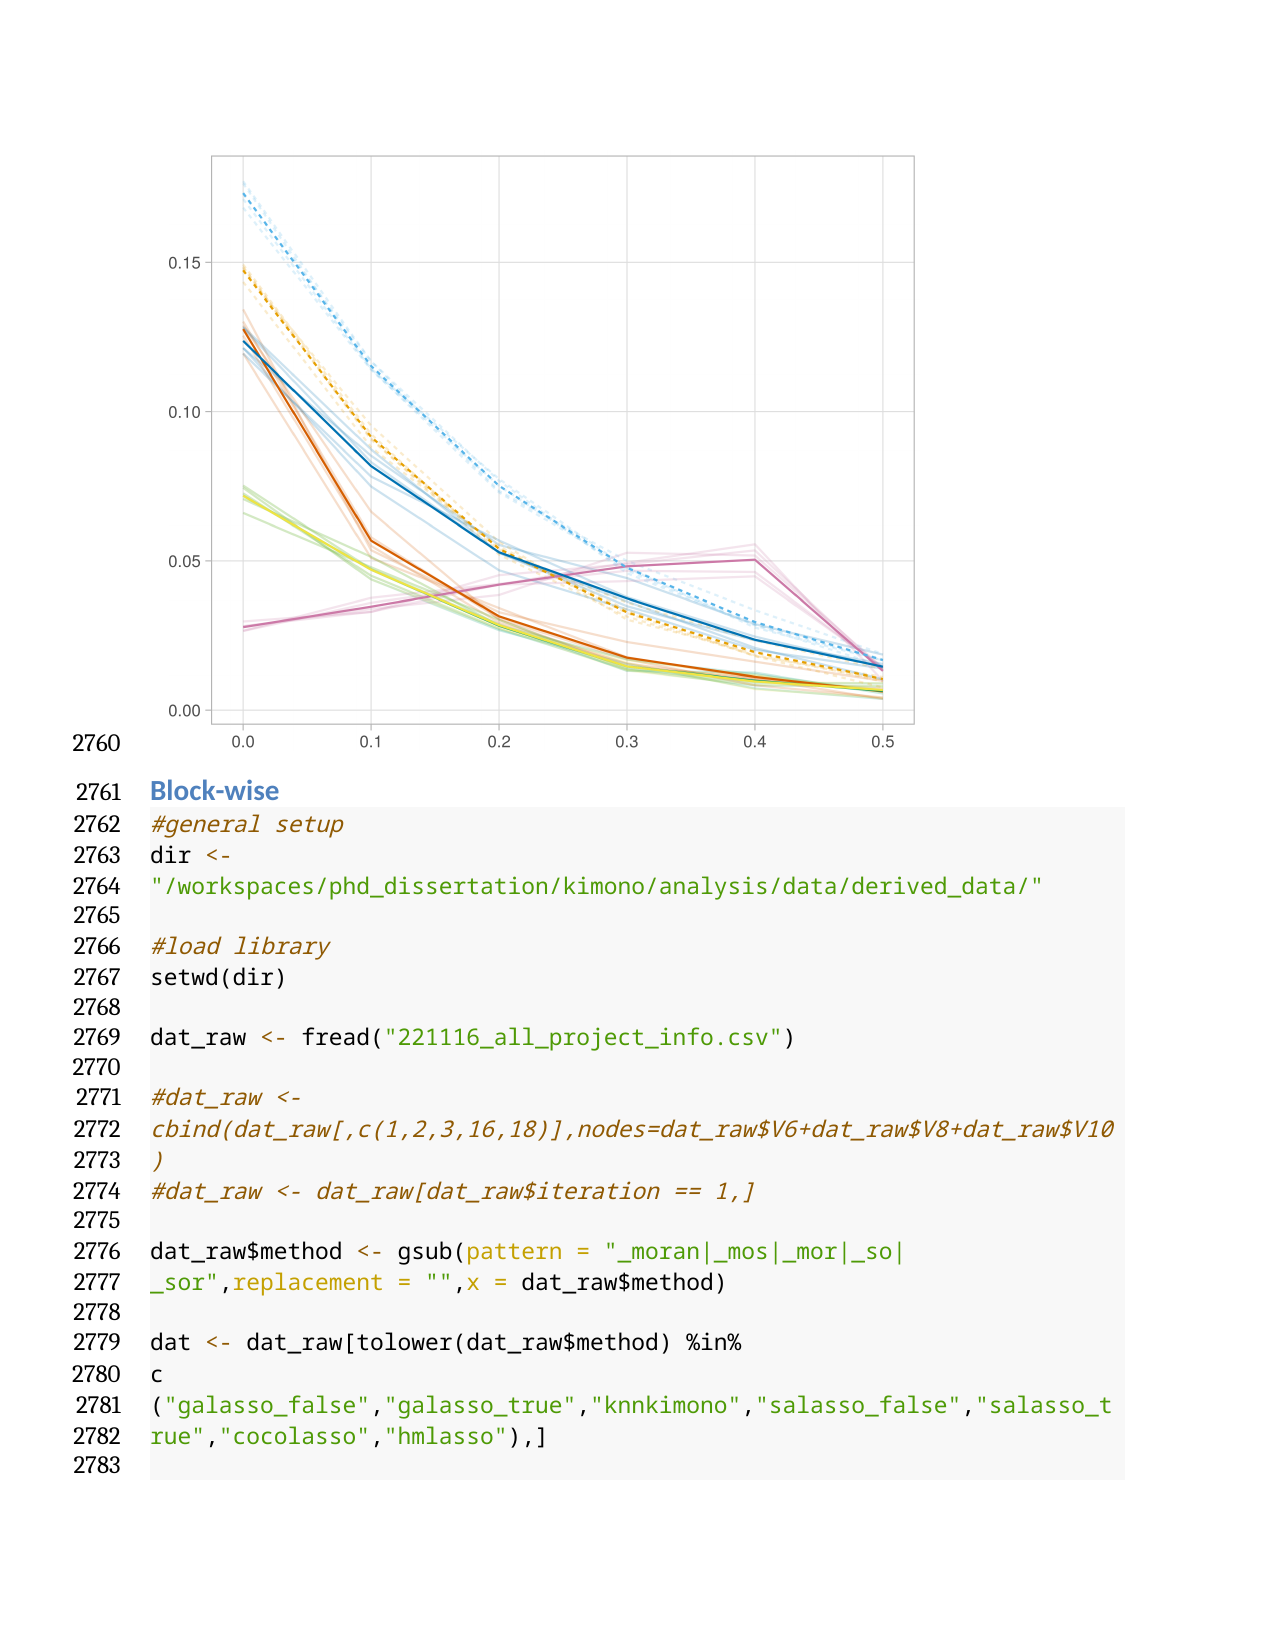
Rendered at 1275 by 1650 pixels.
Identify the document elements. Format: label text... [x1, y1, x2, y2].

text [150, 807, 1125, 1480]
subtitle Block-wise [150, 772, 1125, 807]
picture [168, 150, 920, 751]
